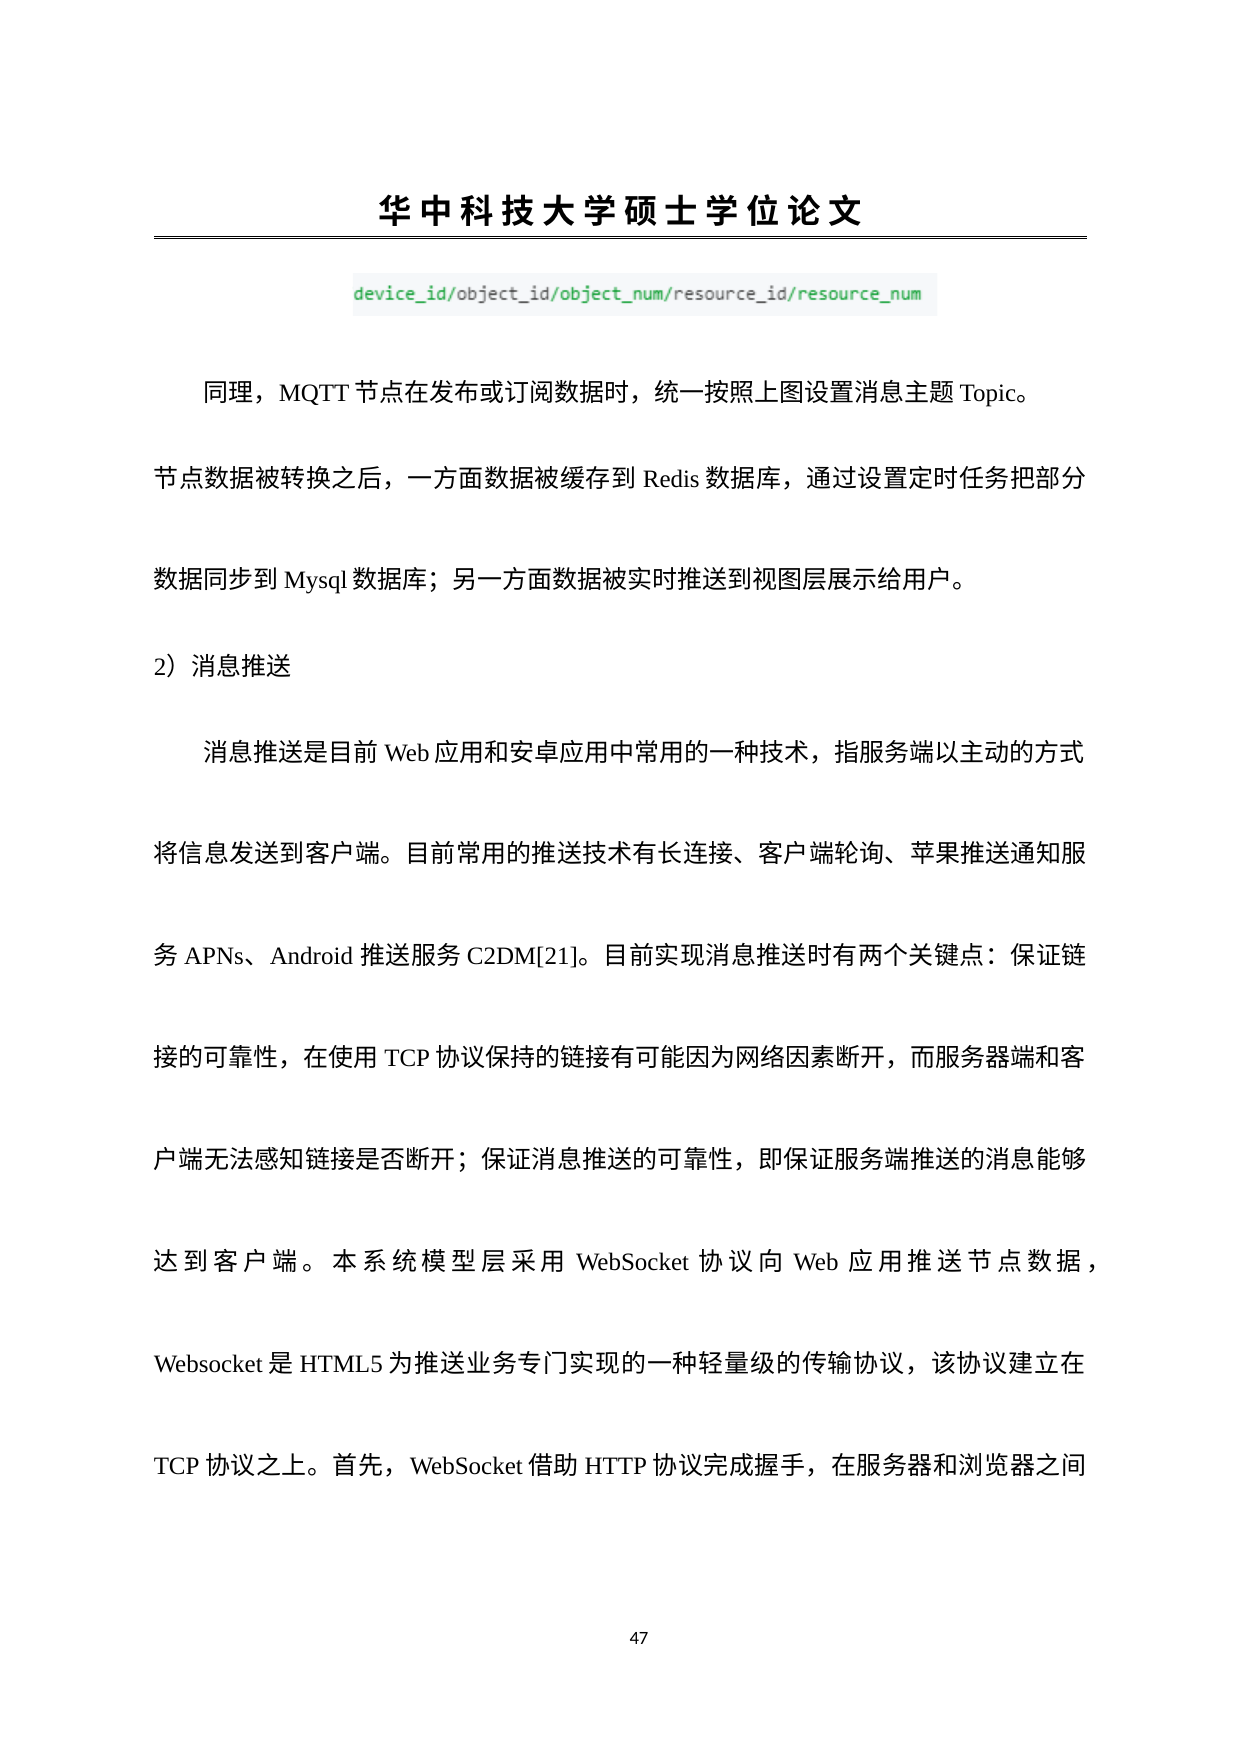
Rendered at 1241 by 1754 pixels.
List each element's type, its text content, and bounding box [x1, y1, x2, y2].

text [153, 716, 1087, 1497]
text 同理，MQTT节点在发布或订阅数据时，统一按照上图设置消息主题Topic。 [153, 356, 1087, 424]
picture [352, 273, 938, 316]
text 节点数据被转换之后，一方面数据被缓存到Redis数据库，通过设置定时任务把部分数据同步到Mysql数据库；另一方面数据被实时推送到视图层展示给用户。 [153, 442, 1087, 612]
text 2）消息推送 [153, 630, 1087, 698]
